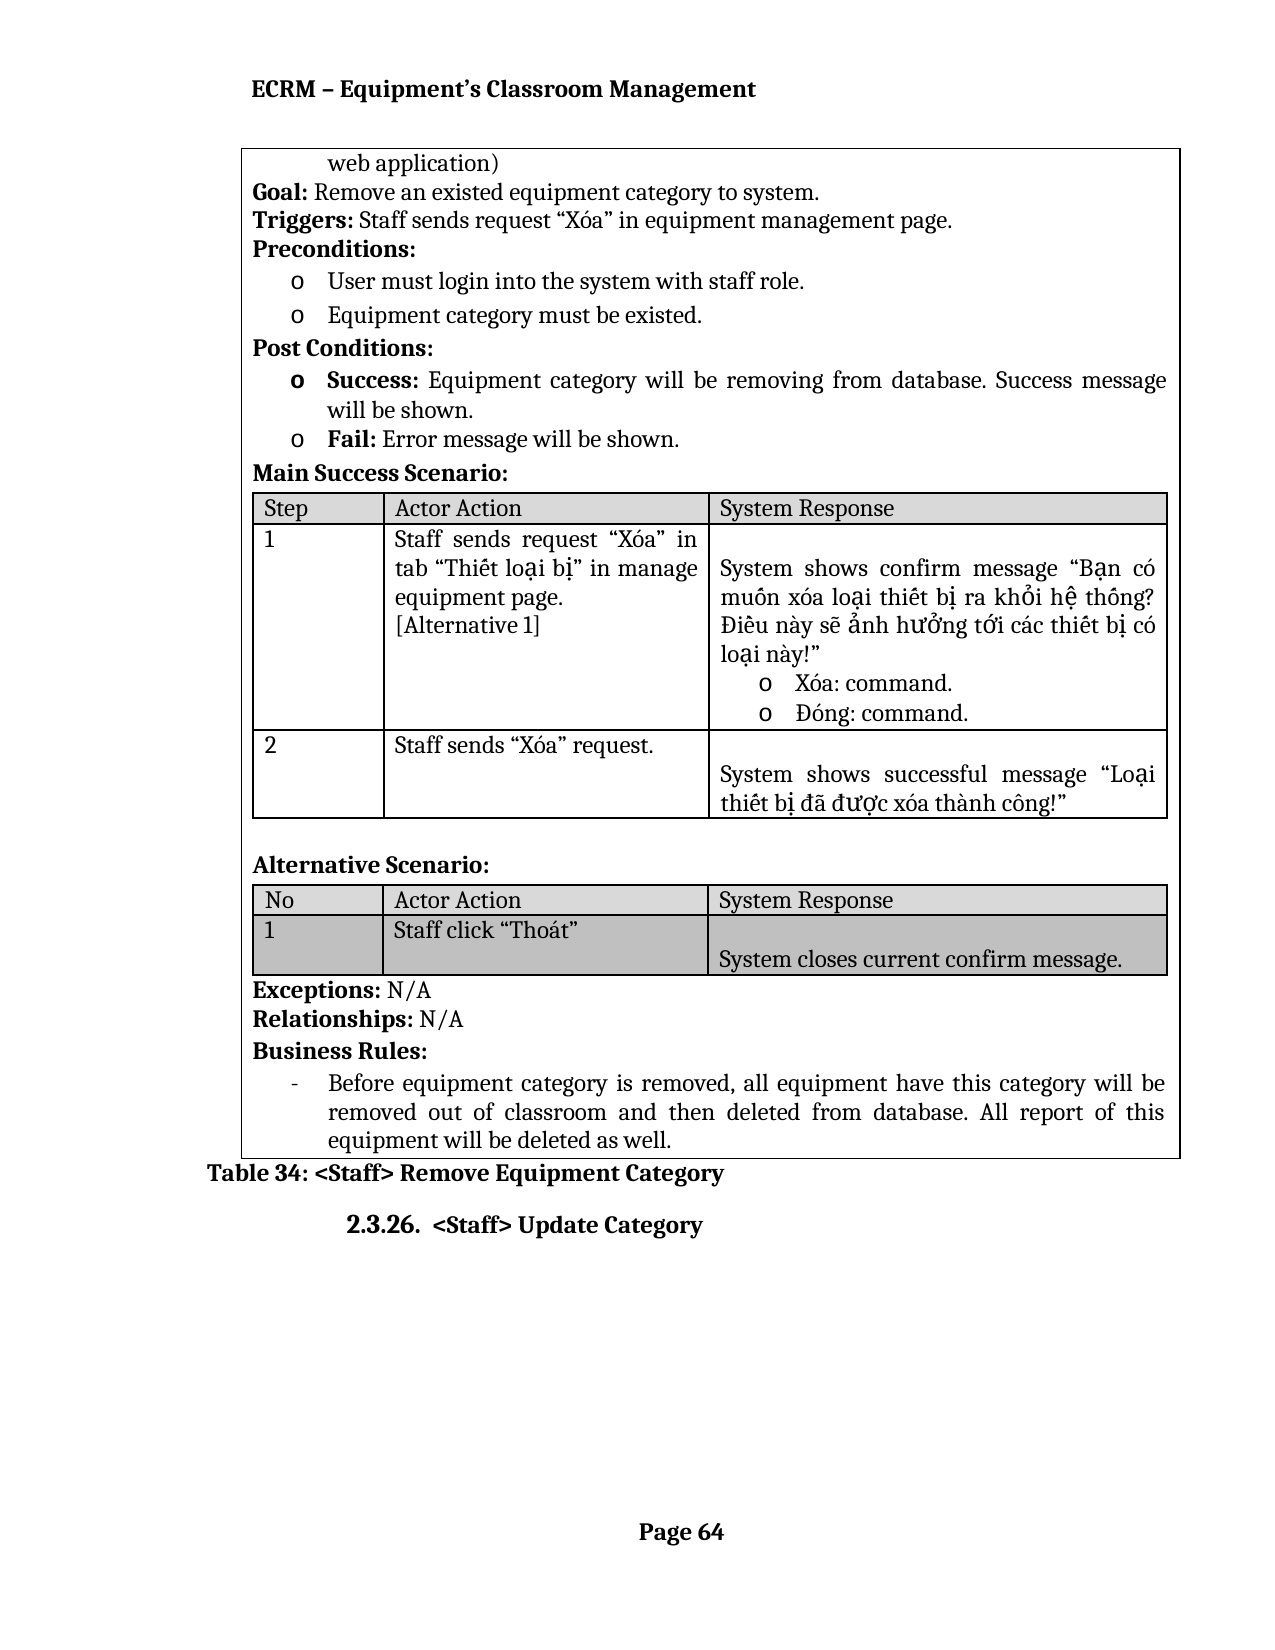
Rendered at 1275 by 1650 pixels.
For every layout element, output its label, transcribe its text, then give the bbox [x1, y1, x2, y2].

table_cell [242, 149, 1179, 1158]
list <Staff> Update Category [346, 1209, 1157, 1240]
text Table 34: <Staff> Remove Equipment Category [207, 1159, 1157, 1188]
